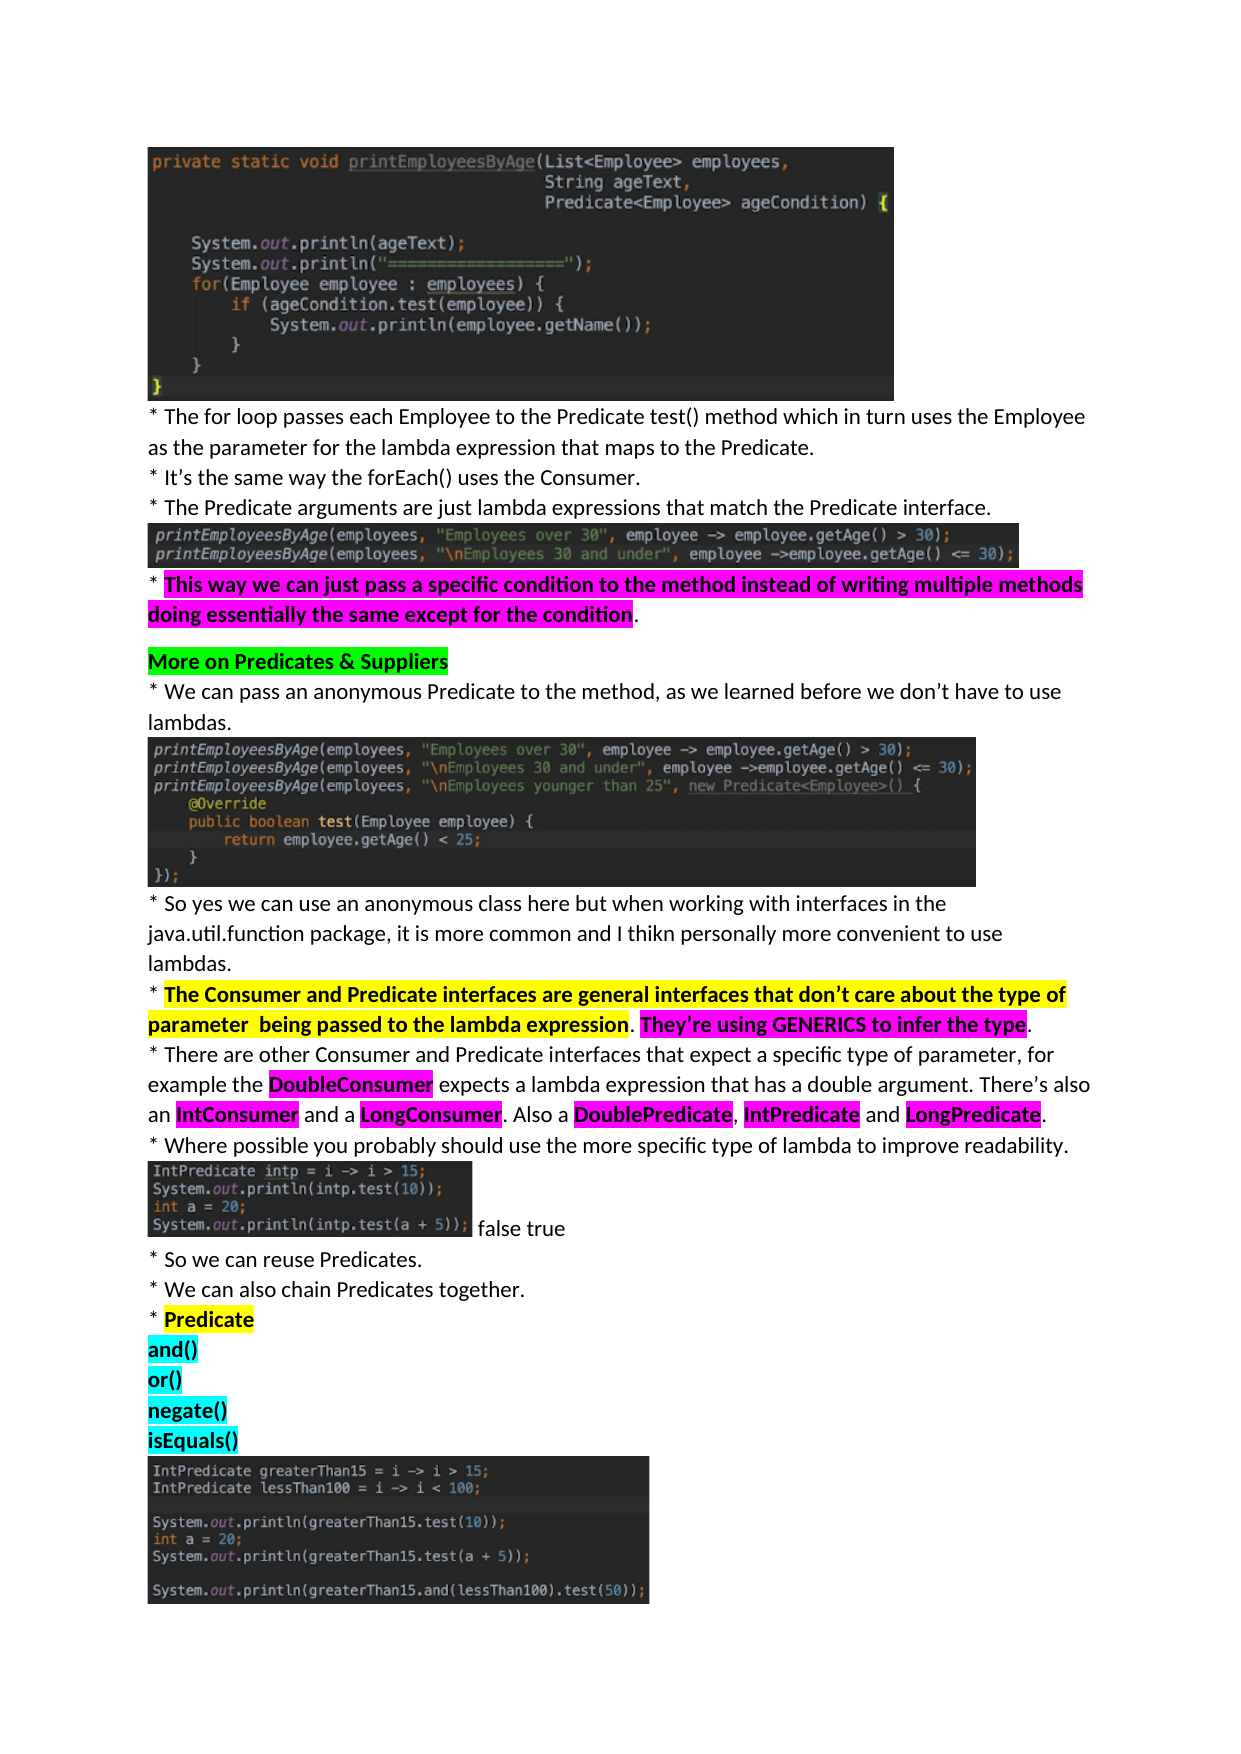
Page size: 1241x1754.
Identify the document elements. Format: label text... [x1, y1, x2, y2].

picture [147, 737, 976, 887]
picture [147, 1161, 473, 1237]
picture [147, 1456, 650, 1604]
picture [147, 147, 894, 401]
picture [147, 523, 1019, 568]
text More on Predicates & Suppliers * We can pass an anonymous Predicate to the method, as we learned before we don’t have to use lambdas. * So yes we can use an anonymous class here but when working with interfaces in the java.util.function package, it is more common and I thikn personally more convenient to use lambdas. * The Consumer and Predicate interfaces are general interfaces that don’t care about the type of parameter being passed to the lambda expression. They’re using GENERICS to infer the type. * There are other Consumer and Predicate interfaces that expect a specific type of parameter, for example the DoubleConsumer expects a lambda expression that has a double argument. There’s also an IntConsumer and a LongConsumer. Also a DoublePredicate, IntPredicate and LongPredicate. * Where possible you probably should use the more specific type of lambda to improve readability. false true * So we can reuse Predicates. * We can also chain Predicates together. * Predicate and() or() negate() isEquals() [148, 647, 1093, 1604]
